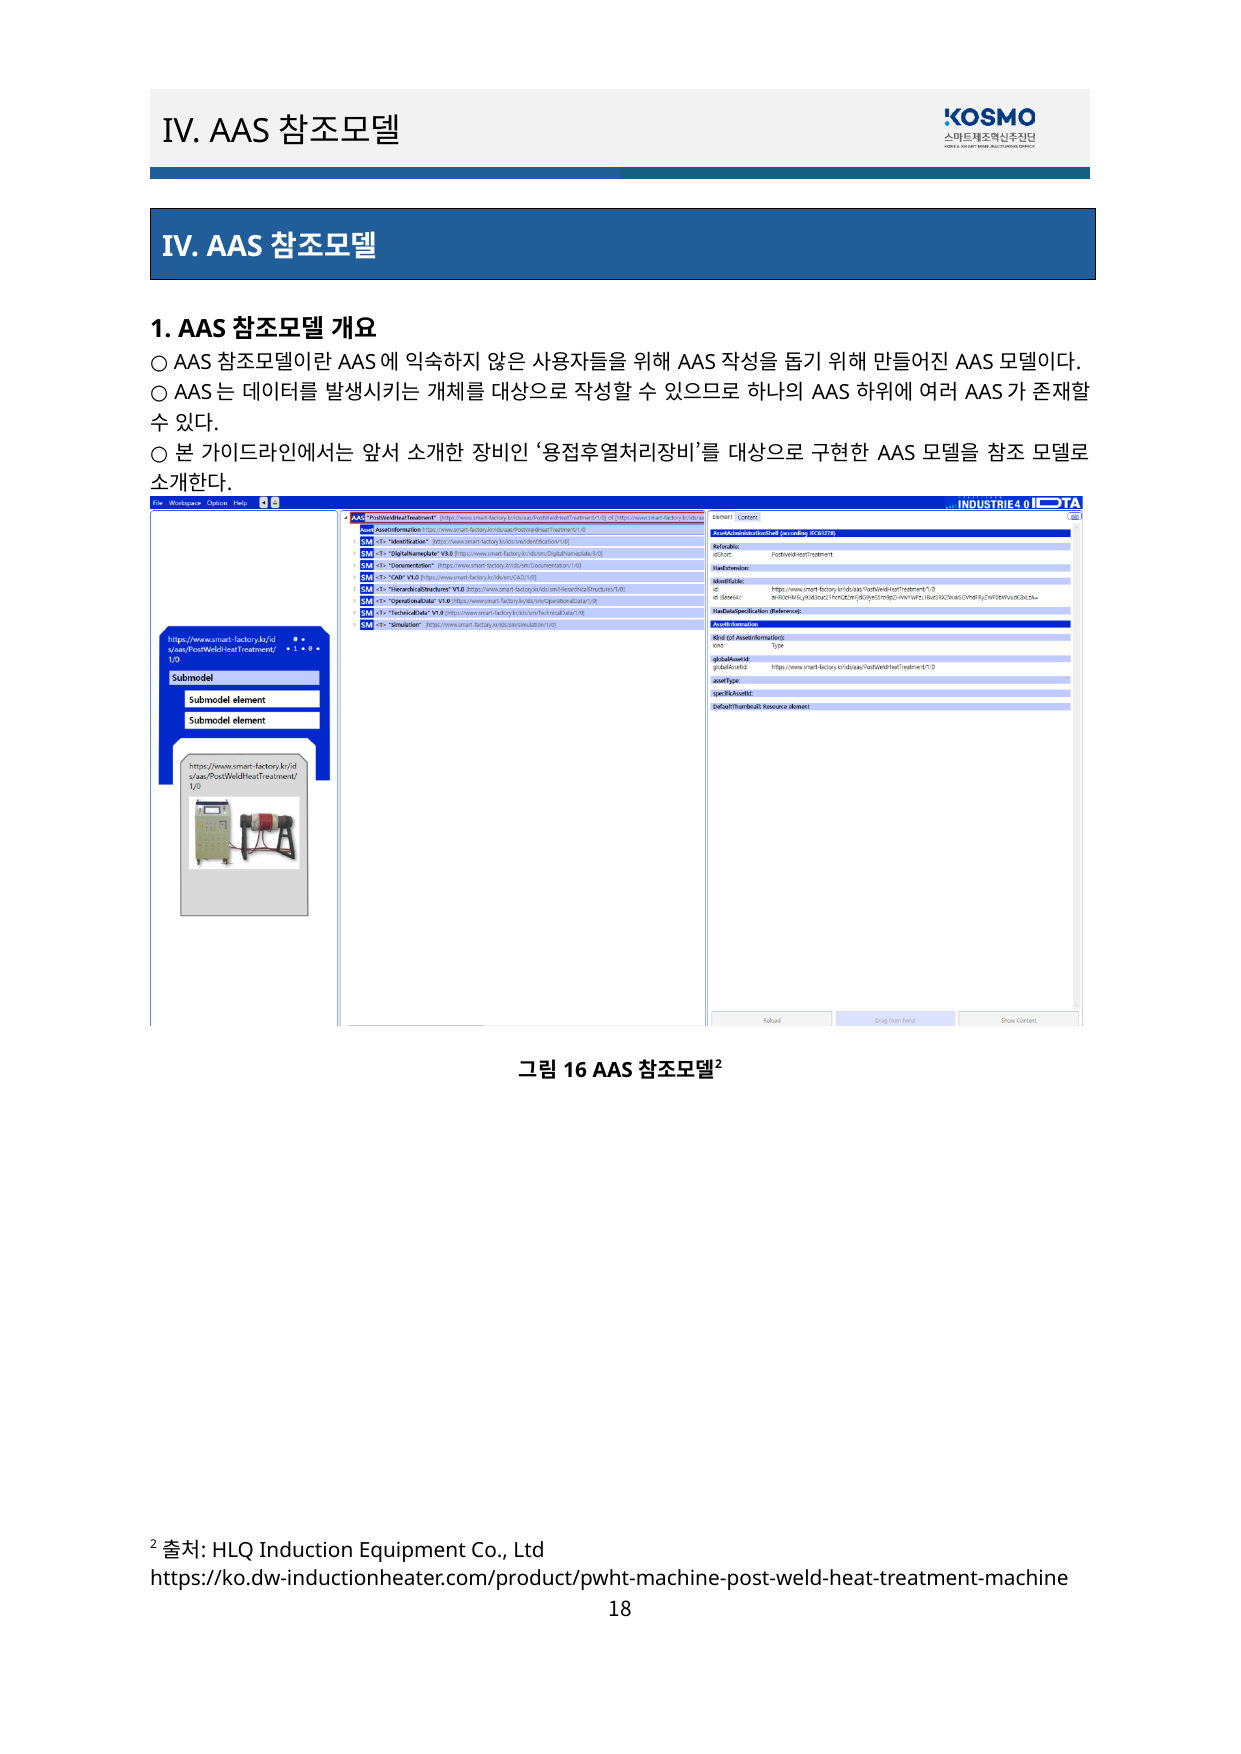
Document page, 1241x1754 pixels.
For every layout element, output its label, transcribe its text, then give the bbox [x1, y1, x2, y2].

subtitle 1. AAS 참조모델 개요 [150, 309, 1090, 345]
picture [944, 108, 1035, 148]
text ○ AAS 참조모델이란 AAS에 익숙하지 않은 사용자들을 위해 AAS 작성을 돕기 위해 만들어진 AAS 모델이다. [150, 345, 1090, 375]
picture [150, 496, 1083, 1026]
text 그림 16 AAS 참조모델 [150, 1054, 1090, 1084]
text ○ AAS는 데이터를 발생시키는 개체를 대상으로 작성할 수 있으므로 하나의 AAS 하위에 여러 AAS가 존재할 수 있다. [150, 375, 1090, 436]
text ○ 본 가이드라인에서는 앞서 소개한 장비인 ‘용접후열처리장비’를 대상으로 구현한 AAS 모델을 참조 모델로 소개한다. [150, 436, 1090, 497]
table_header IV. AAS 참조모델 [151, 209, 1095, 279]
